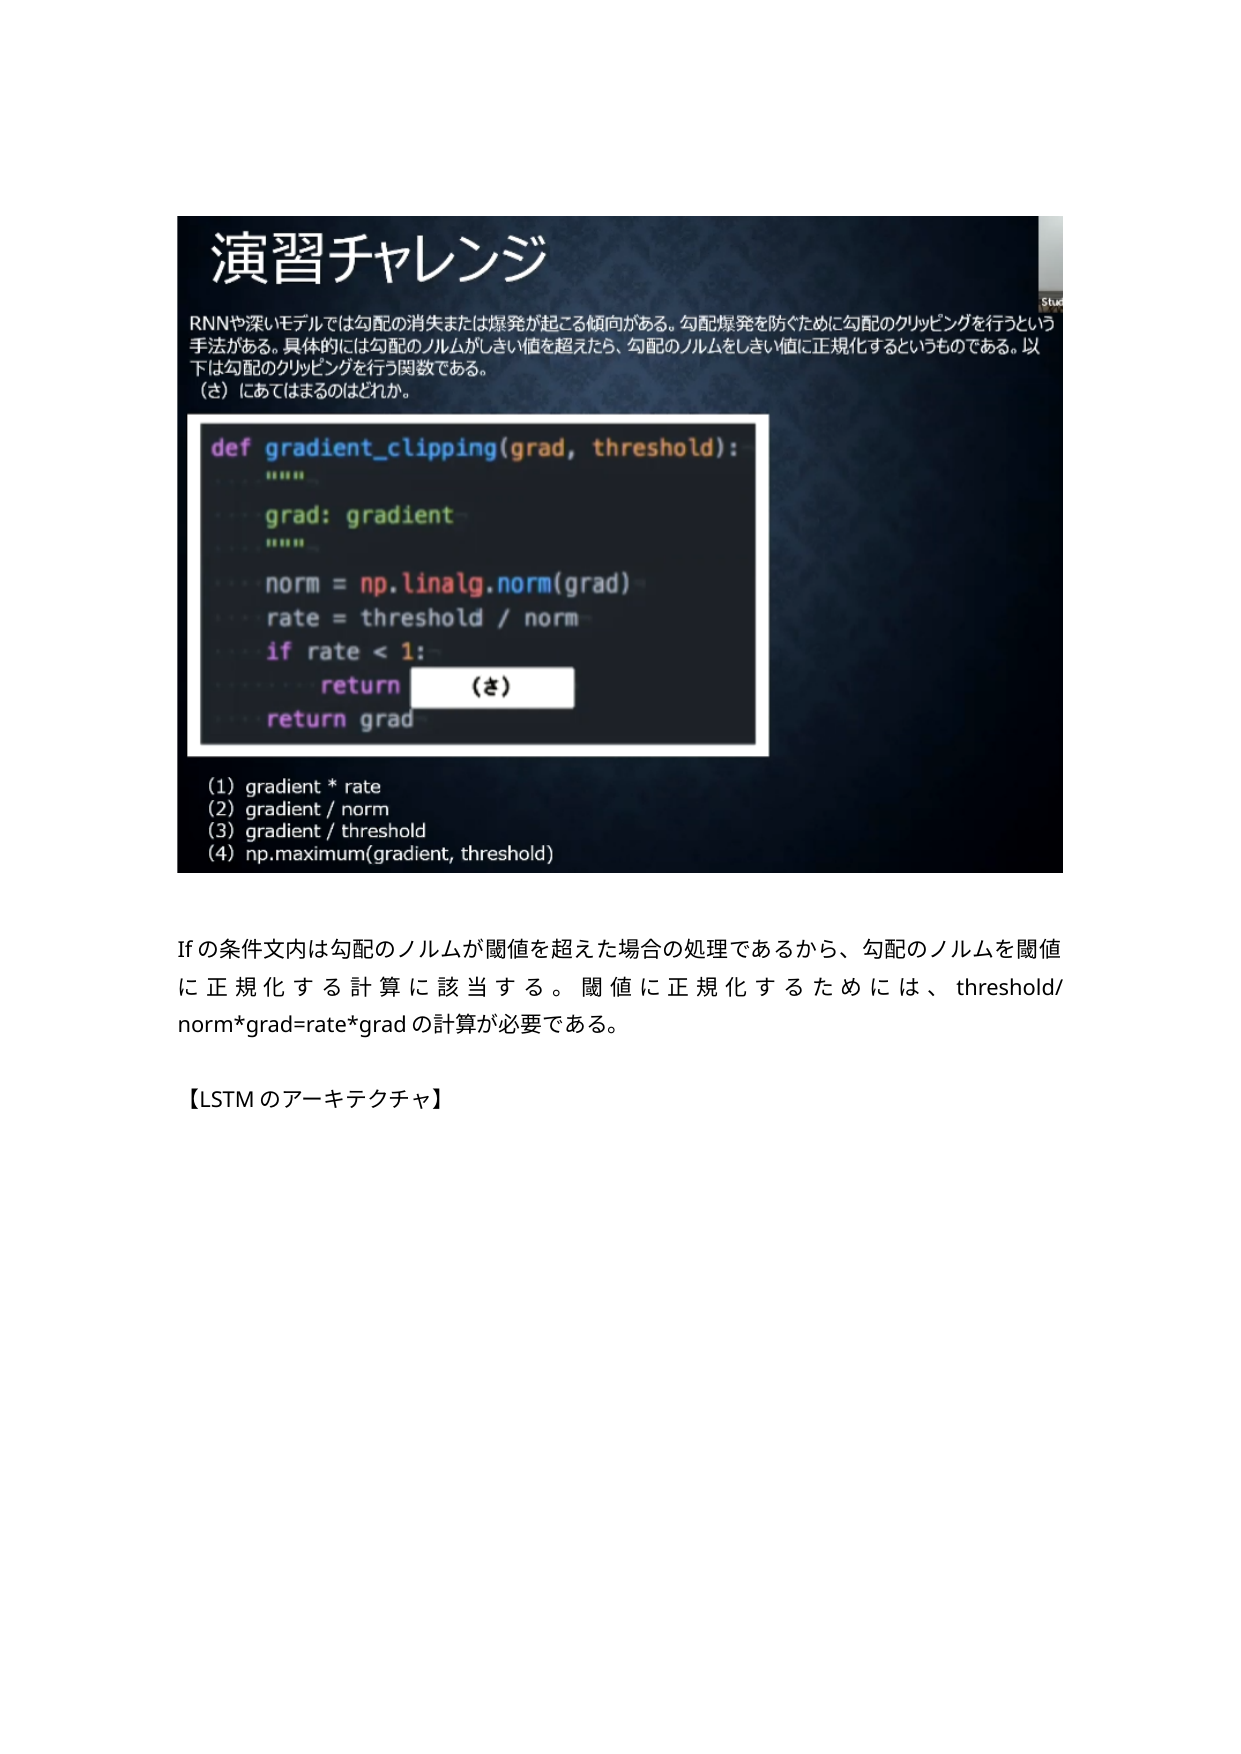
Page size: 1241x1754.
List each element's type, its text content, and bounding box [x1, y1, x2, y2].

picture [177, 216, 1063, 873]
text 【LSTMのアーキテクチャ】 [177, 1079, 1063, 1117]
text Ifの条件文内は勾配のノルムが閾値を超えた場合の処理であるから、勾配のノルムを閾値に正規化する計算に該当する。閾値に正規化するためには、threshold/norm*grad=rate*gradの計算が必要である。 [177, 929, 1063, 1042]
